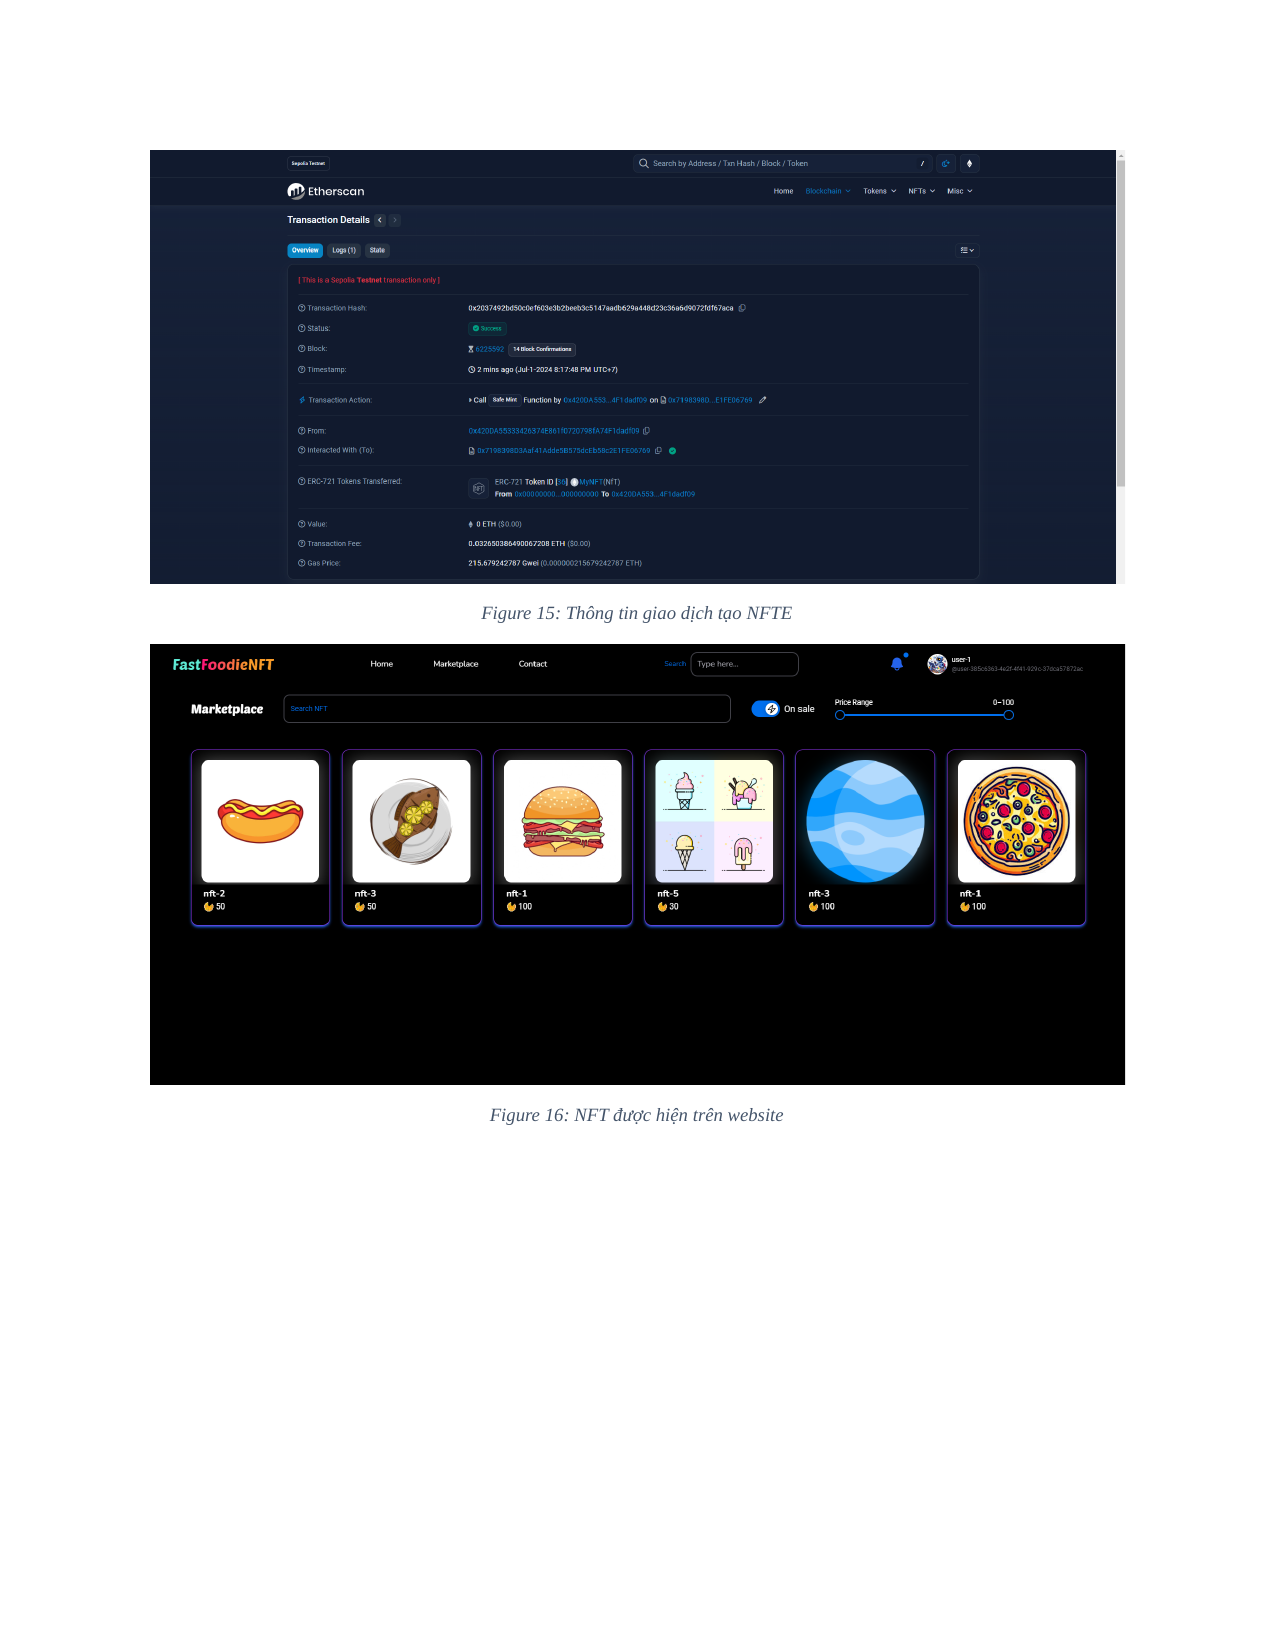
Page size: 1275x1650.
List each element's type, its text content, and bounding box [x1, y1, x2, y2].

text Figure 16: NFT được hiện trên website [150, 1104, 1125, 1125]
picture [150, 150, 1125, 584]
text Figure 15: Thông tin giao dịch tạo NFTE [150, 602, 1125, 624]
picture [150, 644, 1125, 1085]
